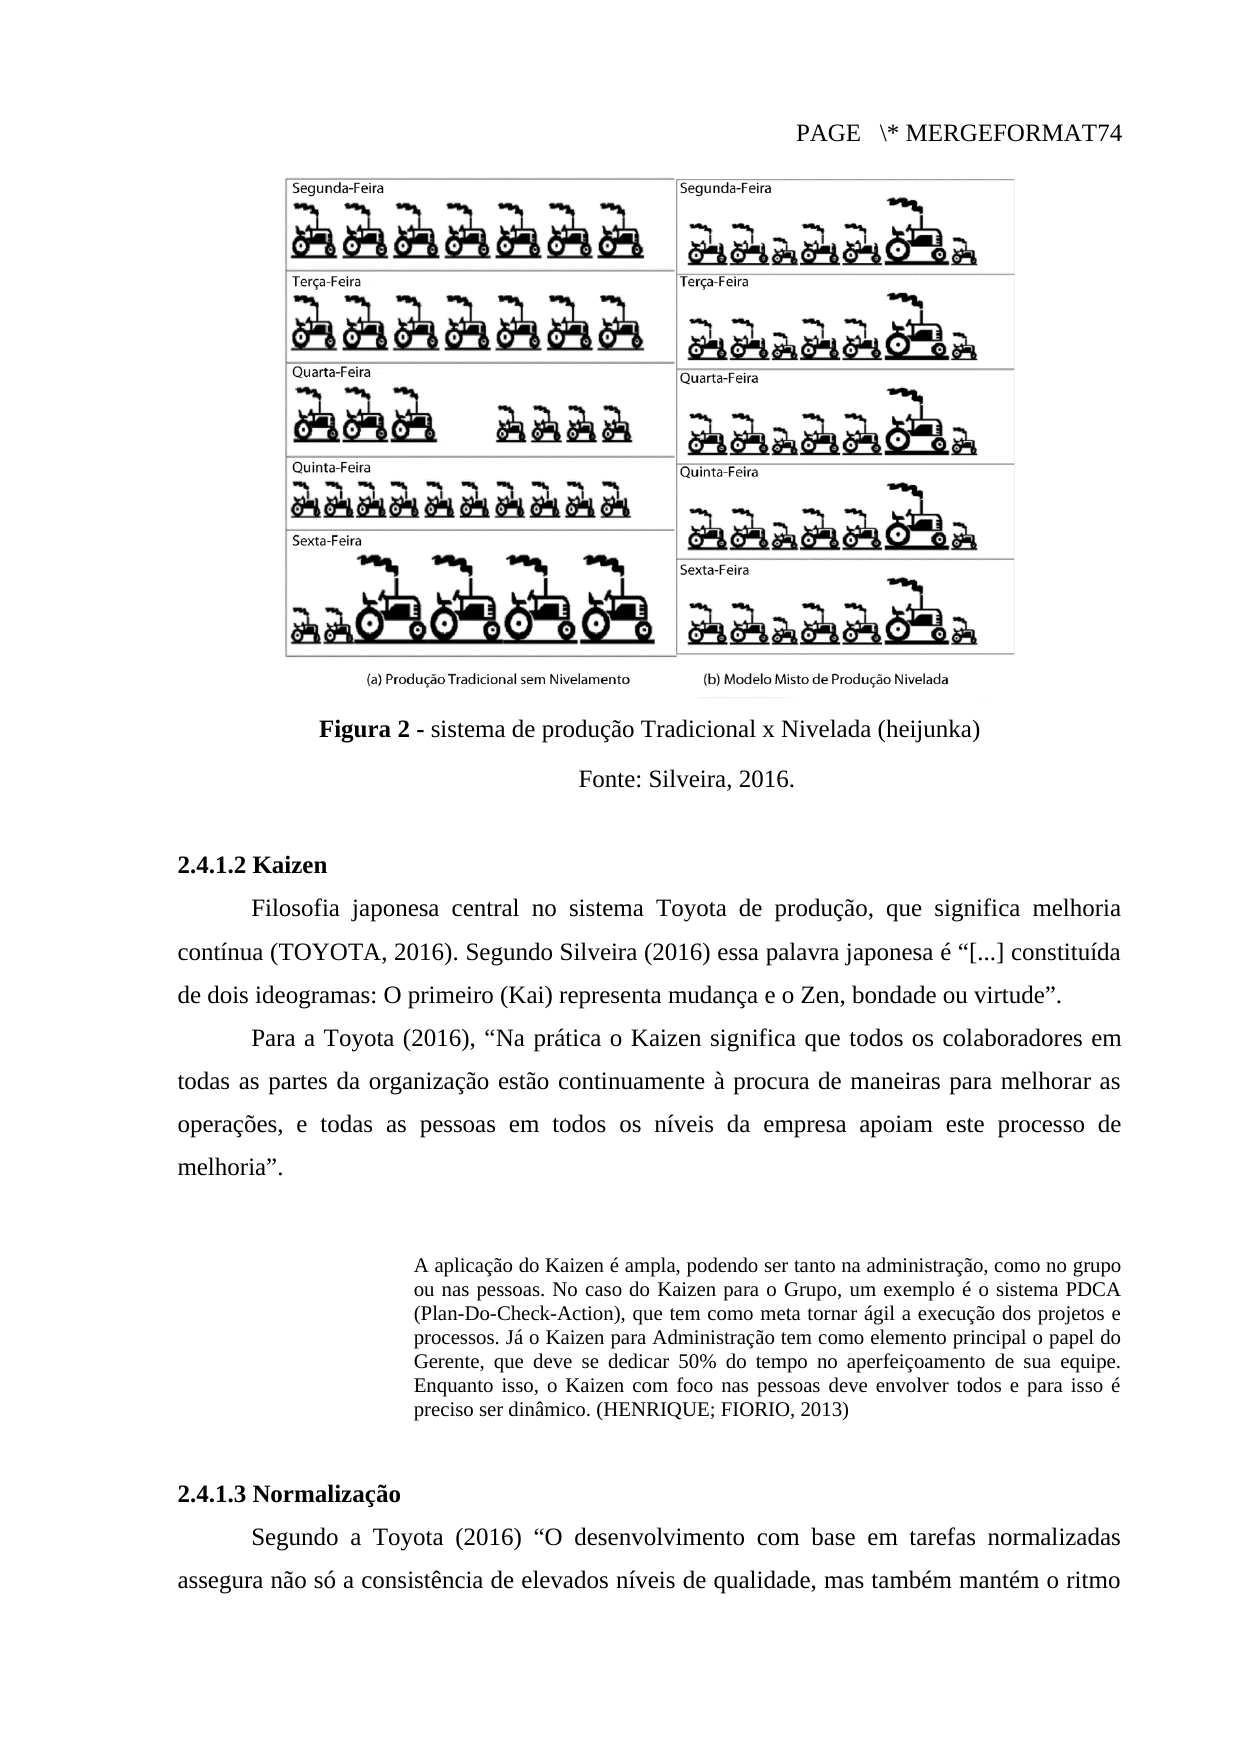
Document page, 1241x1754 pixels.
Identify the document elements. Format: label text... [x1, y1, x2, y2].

text A aplicação do Kaizen é ampla, podendo ser tanto na administração, como no grupo ou nas pessoas. No caso do Kaizen para o Grupo, um exemplo é o sistema PDCA (Plan-Do-Check-Action), que tem como meta tornar ágil a execução dos projetos e processos. Já o Kaizen para Administração tem como elemento principal o papel do Gerente, que deve se dedicar 50% do tempo no aperfeiçoamento de sua equipe. Enquanto isso, o Kaizen com foco nas pessoas deve envolver todos e para isso é preciso ser dinâmico. (HENRIQUE; FIORIO, 2013) [413, 1253, 1122, 1421]
text Filosofia japonesa central no sistema Toyota de produção, que significa melhoria contínua (TOYOTA, 2016). Segundo Silveira (2016) essa palavra japonesa é “[...] constituída de dois ideogramas: O primeiro (Kai) representa mudança e o Zen, bondade ou virtude”. [177, 893, 1122, 1008]
picture [285, 177, 1015, 701]
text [177, 1522, 1122, 1594]
subtitle Kaizen [177, 850, 1122, 879]
subtitle Normalização [177, 1479, 1122, 1507]
text Para a Toyota (2016), “Na prática o Kaizen significa que todos os colaboradores em todas as partes da organização estão continuamente à procura de maneiras para melhorar as operações, e todas as pessoas em todos os níveis da empresa apoiam este processo de melhoria”. [177, 1023, 1122, 1181]
text Figura 2 - sistema de produção Tradicional x Nivelada (heijunka) [177, 714, 1122, 743]
text Fonte: Silveira, 2016. [177, 764, 1122, 793]
